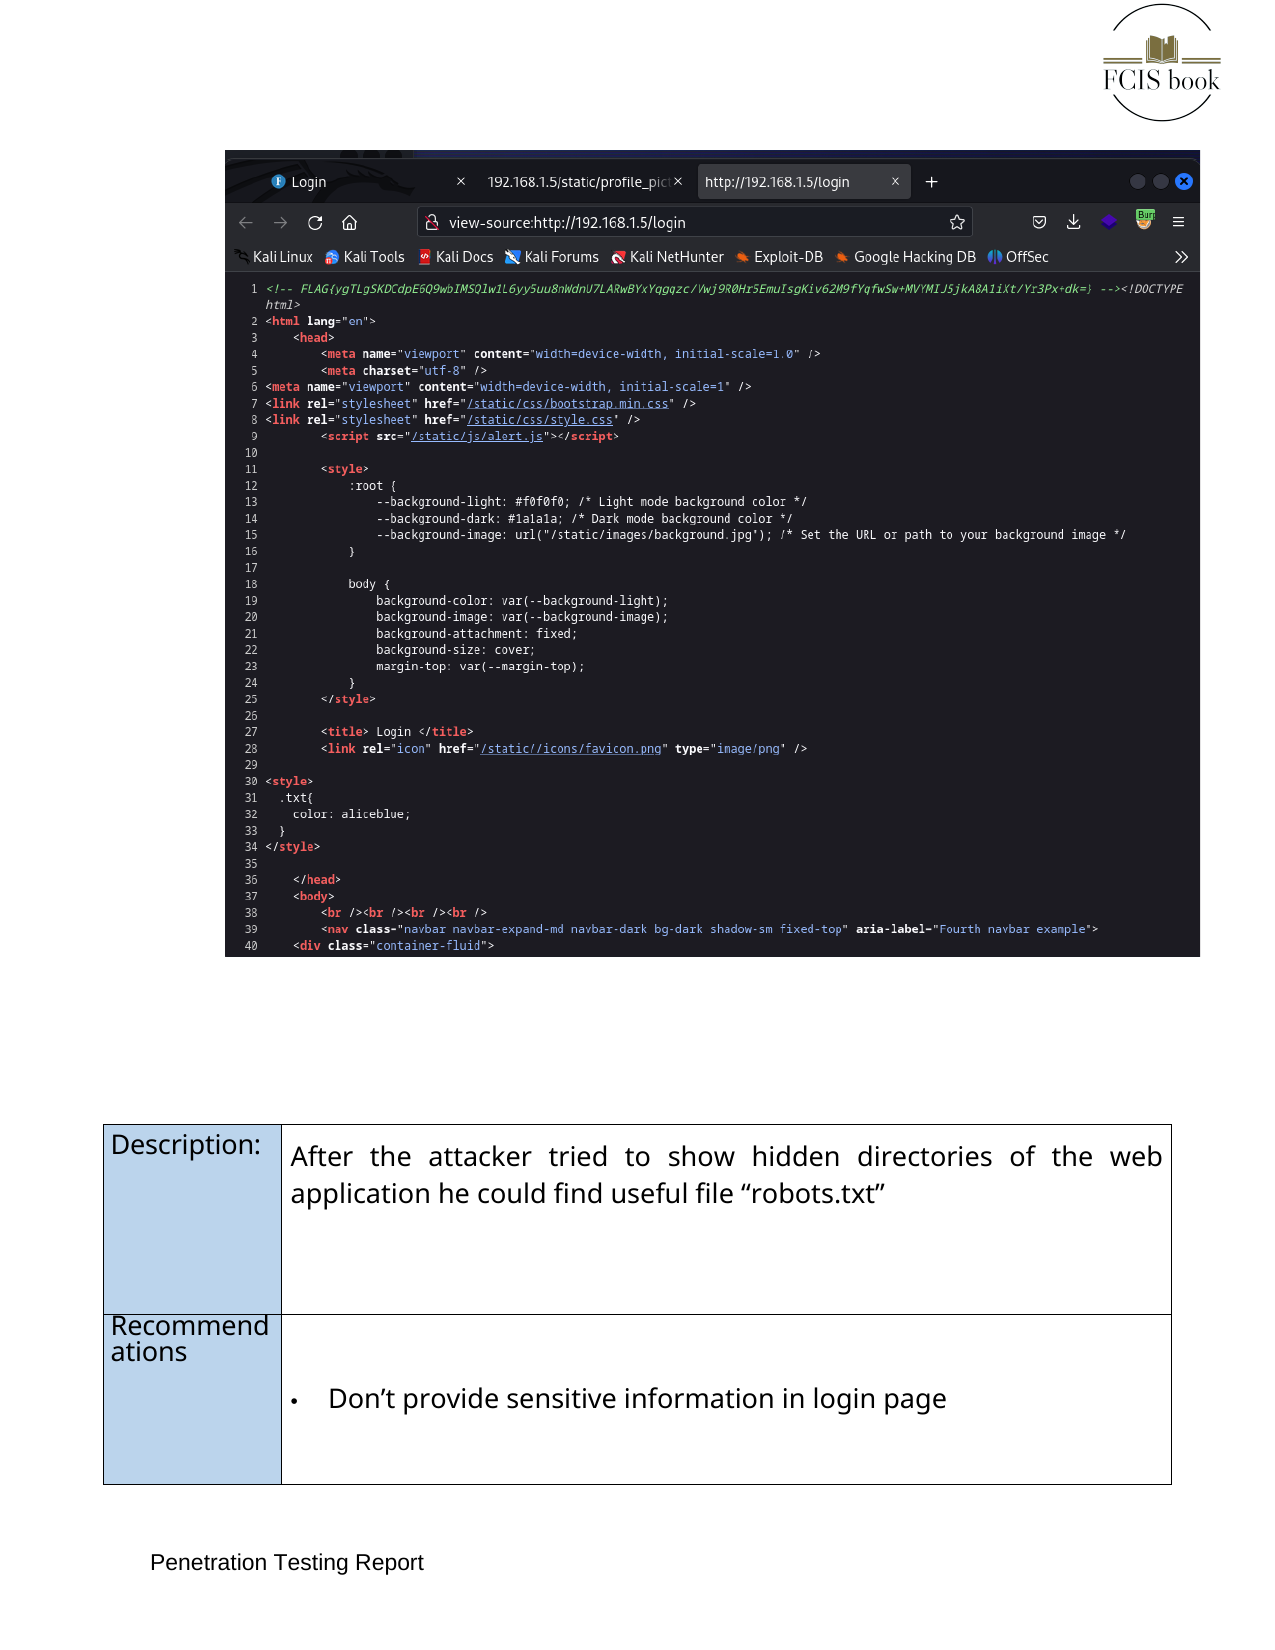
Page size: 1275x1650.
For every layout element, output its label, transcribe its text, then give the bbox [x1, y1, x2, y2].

table_cell Recommendations [104, 1315, 281, 1484]
picture [225, 150, 1200, 957]
table_cell Don’t provide sensitive information in login page [282, 1315, 1171, 1484]
table_header Description: [104, 1125, 281, 1314]
picture [1067, 3, 1257, 122]
table_header After the attacker tried to show hidden directories of the web application he could find useful file “robots.txt” [282, 1125, 1171, 1314]
